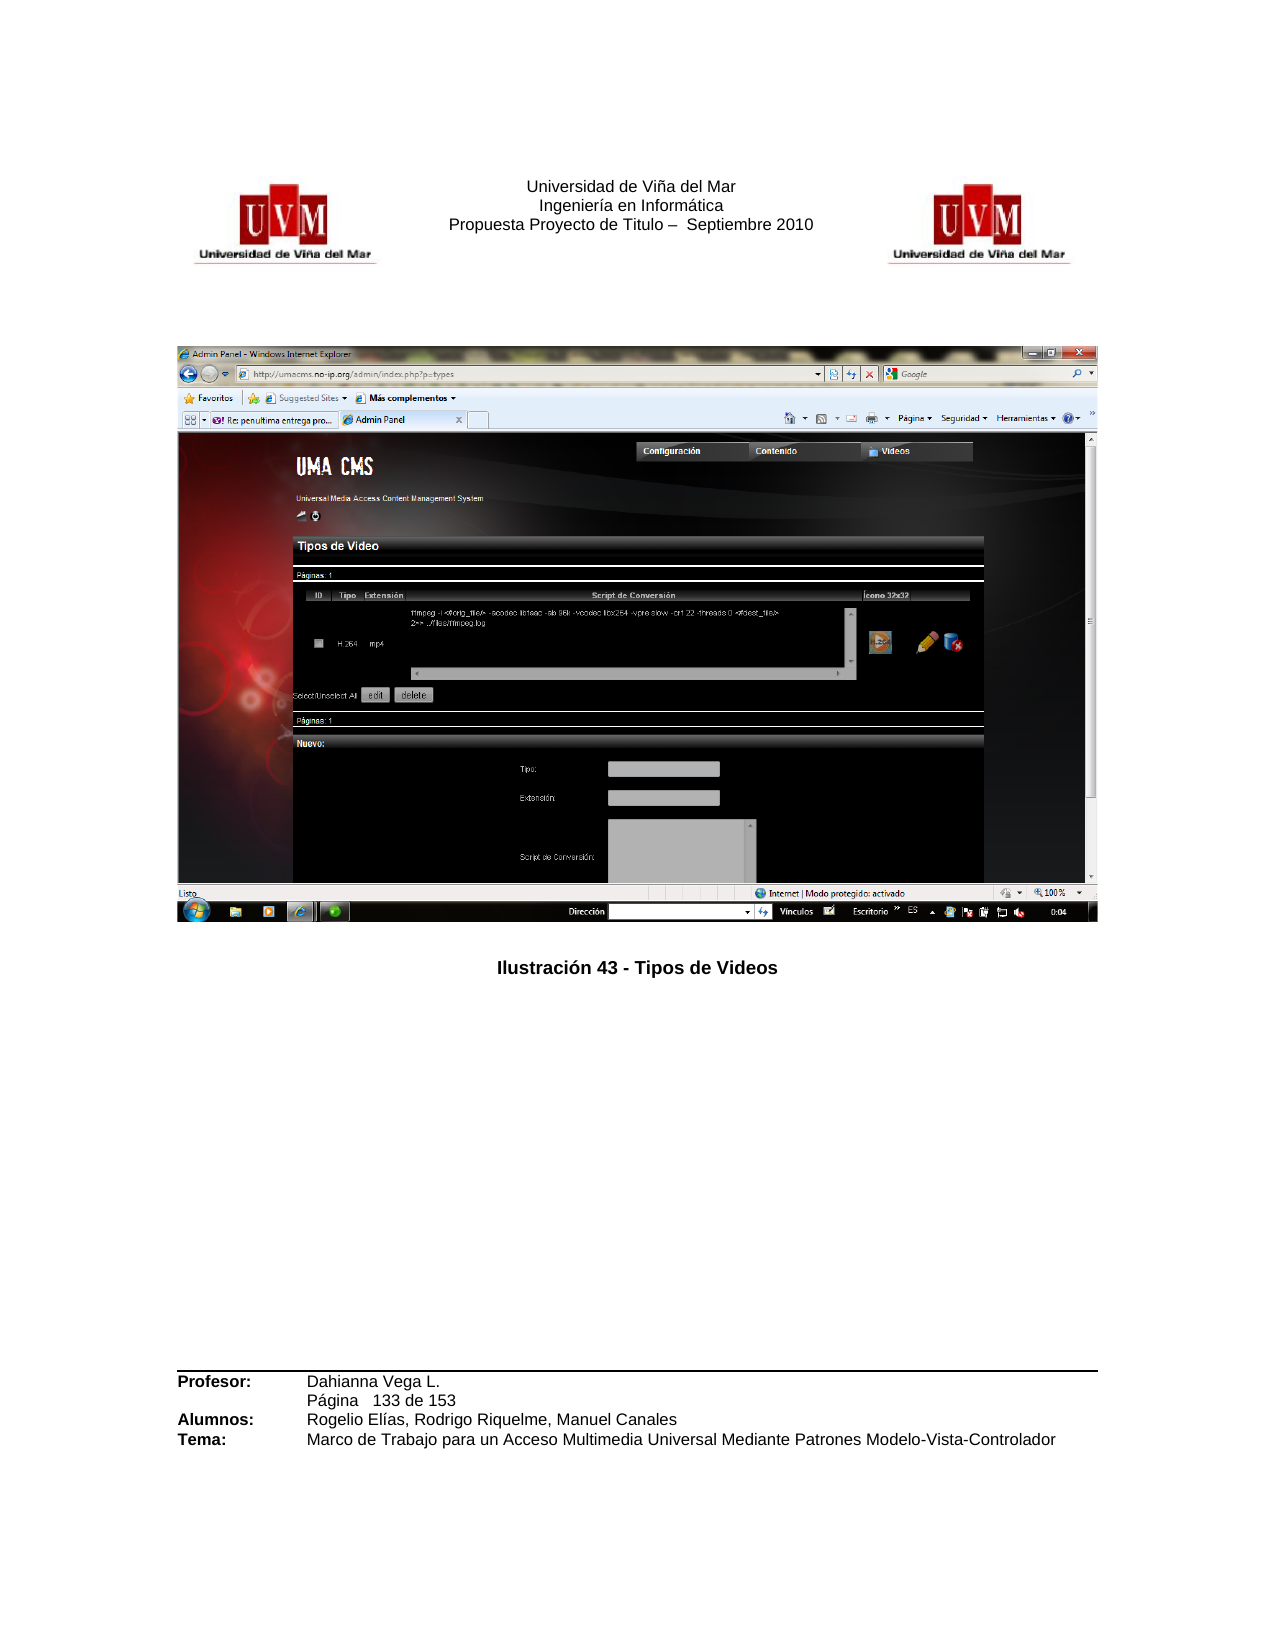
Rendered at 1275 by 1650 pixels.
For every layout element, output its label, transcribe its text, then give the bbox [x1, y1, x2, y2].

picture [177, 346, 1098, 922]
picture [177, 176, 390, 267]
text Ilustración 43 - Tipos de Videos [177, 957, 1098, 978]
picture [871, 176, 1084, 267]
